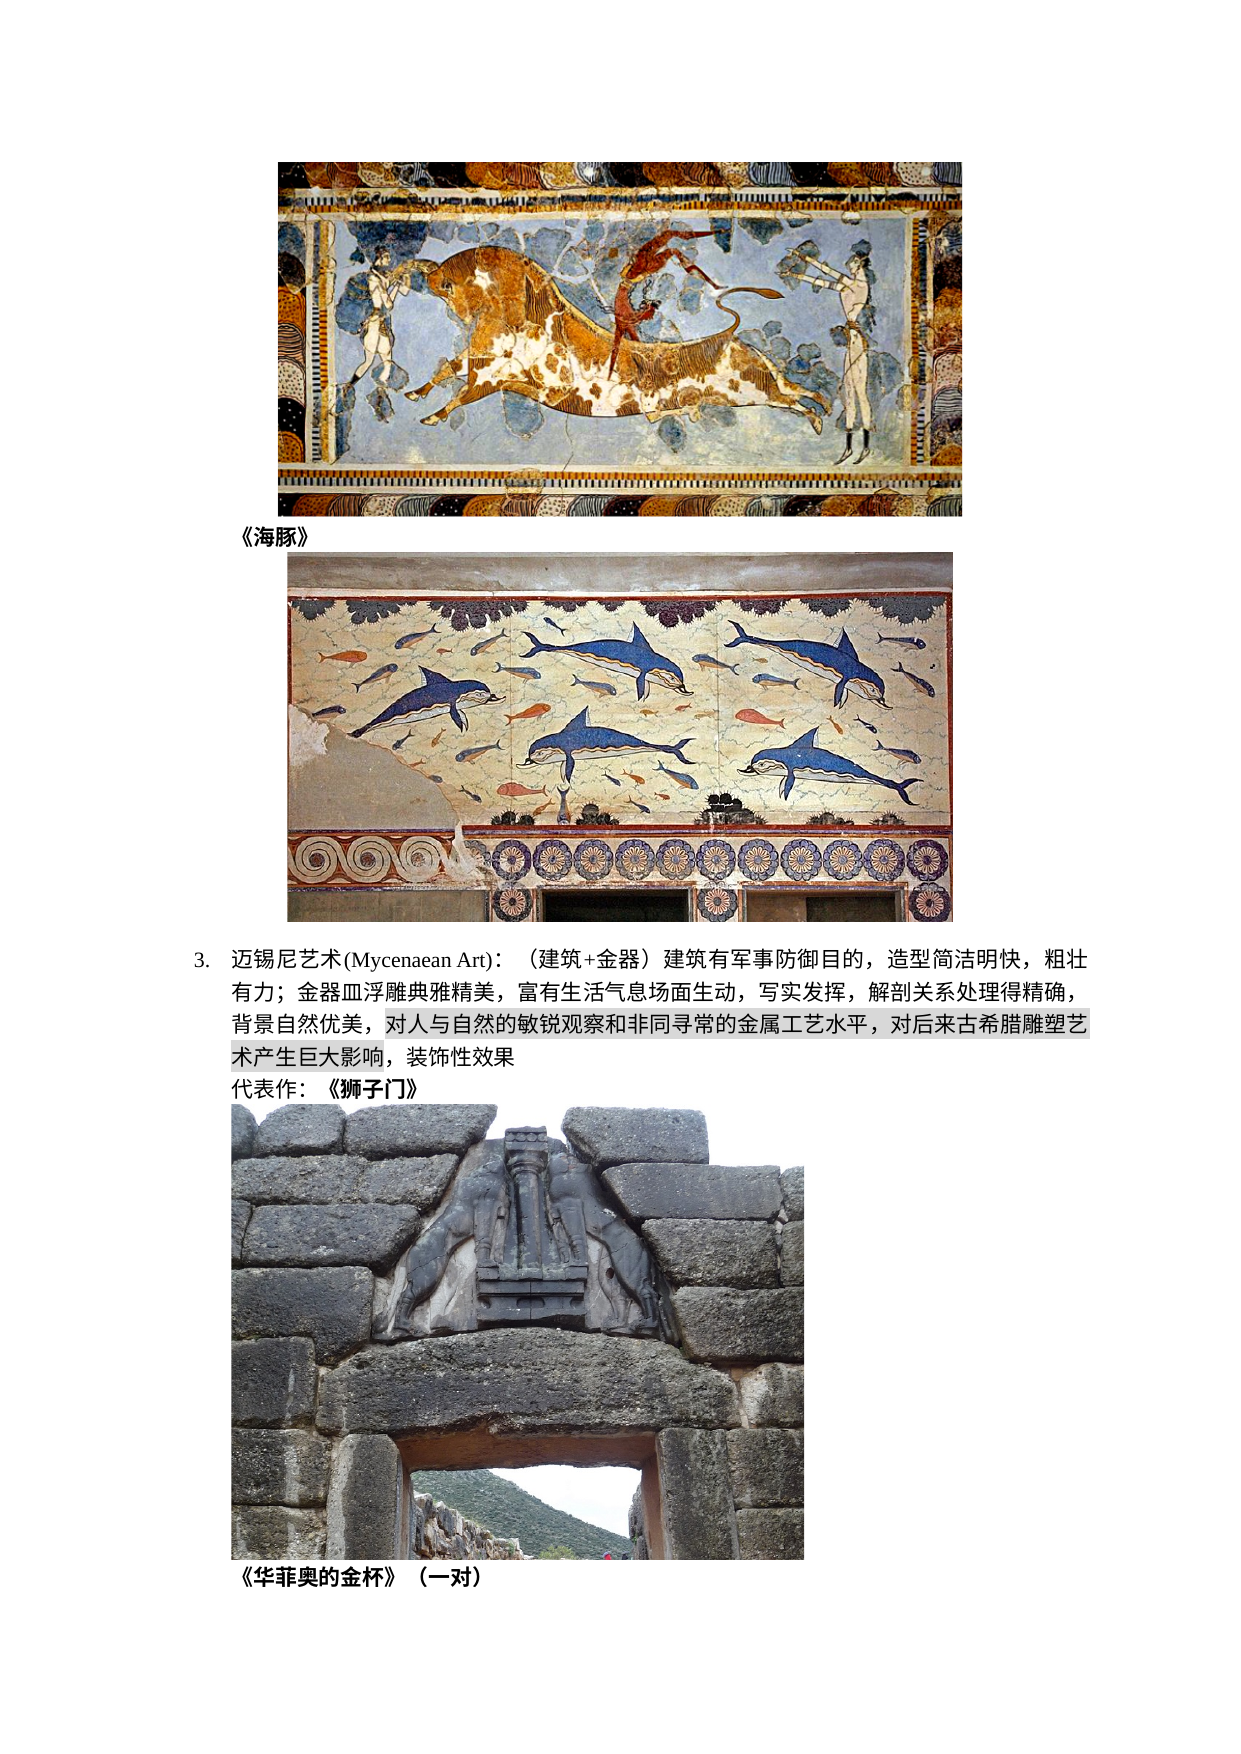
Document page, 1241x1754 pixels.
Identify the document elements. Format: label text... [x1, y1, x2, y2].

list 迈锡尼艺术(Mycenaean Art)：（建筑+金器）建筑有军事防御目的，造型简洁明快，粗壮有力；金器皿浮雕典雅精美，富有生活气息场面生动，写实发挥，解剖关系处理得精确，背景自然优美，对人与自然的敏锐观察和非同寻常的金属工艺水平，对后来古希腊雕塑艺术产生巨大影响，装饰性效果 [194, 942, 1090, 1072]
list 代表作：《狮子门》 [231, 1072, 1090, 1104]
picture [231, 1104, 805, 1560]
list 《华菲奥的金杯》（一对） [231, 1559, 1090, 1592]
picture [277, 162, 963, 517]
list 《海豚》 [231, 519, 1090, 552]
picture [287, 552, 953, 922]
